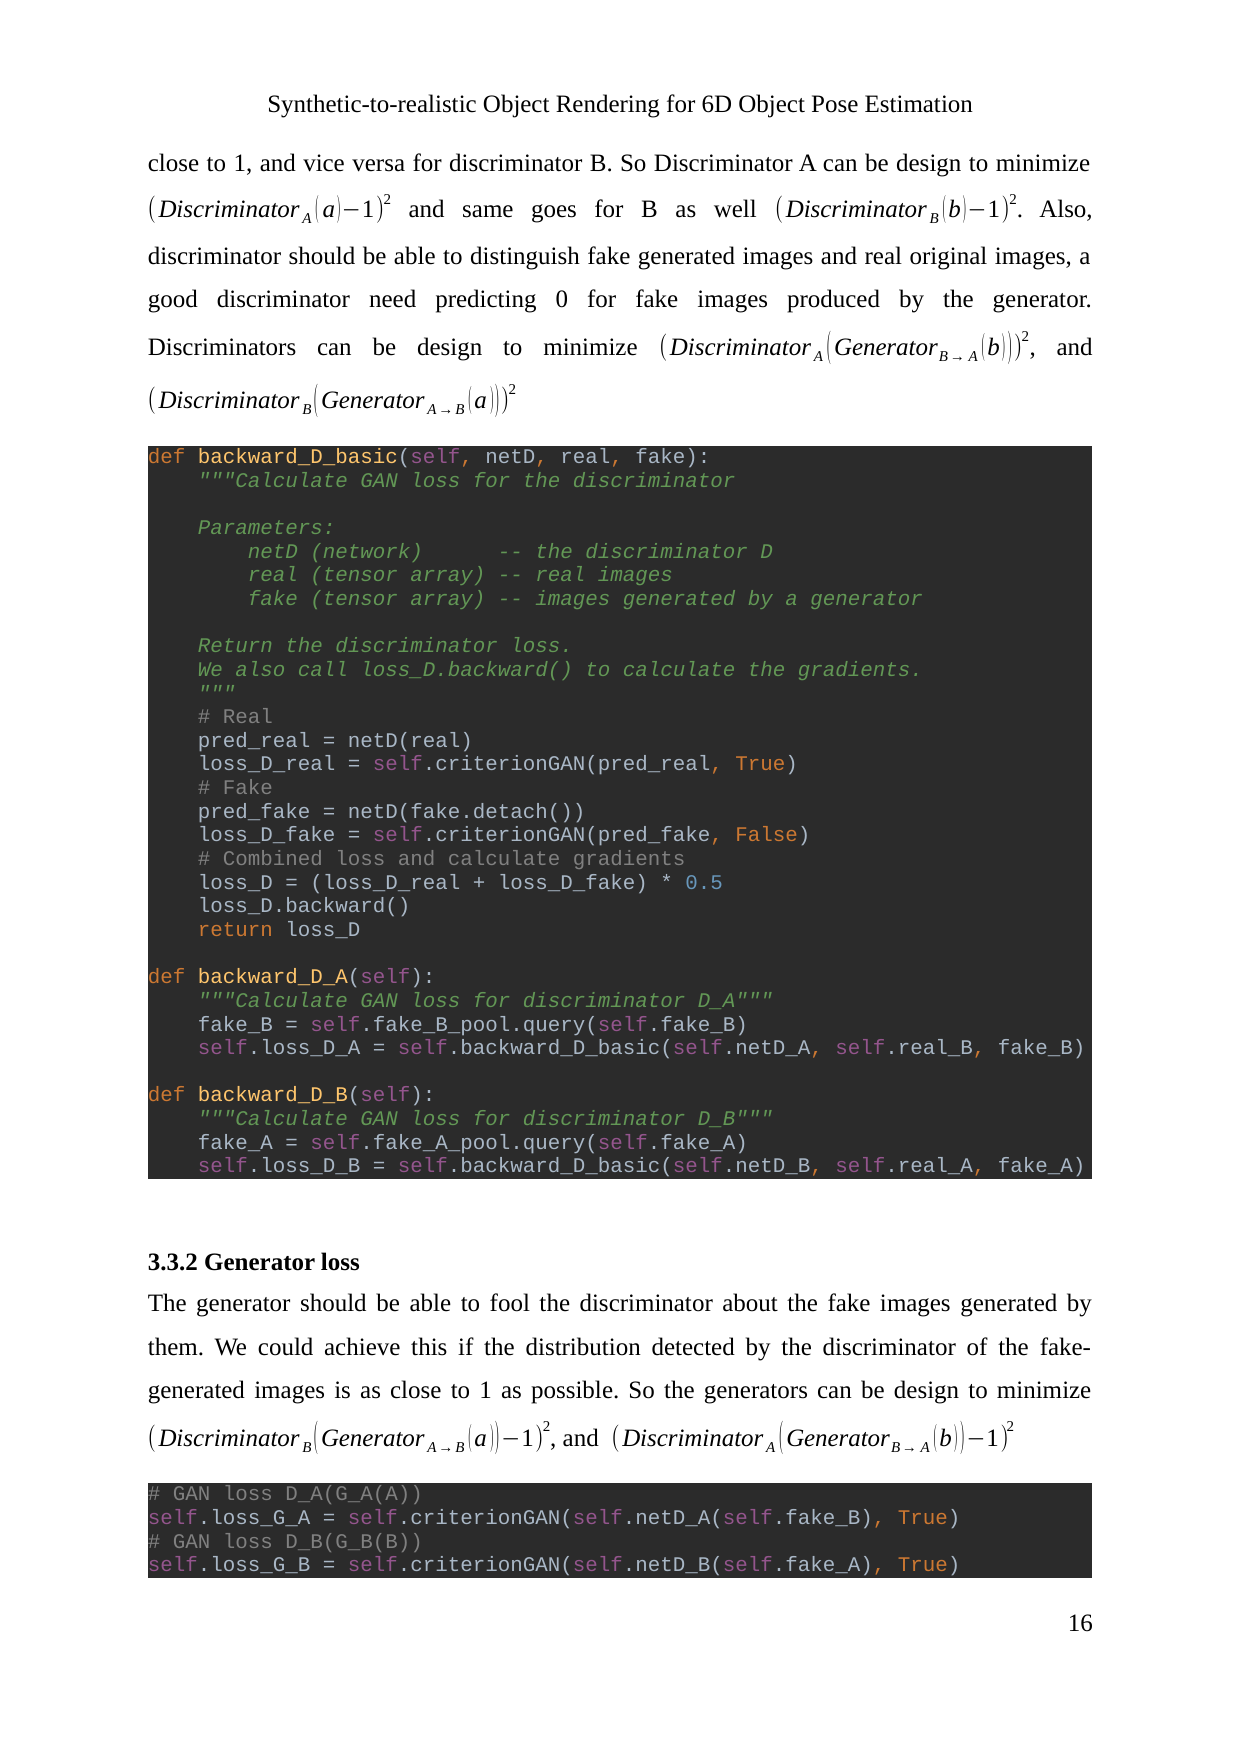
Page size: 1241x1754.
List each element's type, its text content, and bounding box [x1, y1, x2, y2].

subtitle Generator loss [148, 1247, 1092, 1276]
text # GAN loss D_A(G_A(A)) [148, 1483, 1092, 1507]
text self.loss_G_B = self.criterionGAN(self.netD_B(self.fake_A), True) [148, 1554, 1092, 1578]
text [148, 148, 1092, 419]
text def backward_D_basic(self, netD, real, fake): """Calculate GAN loss for the discriminator Parameters: netD (network) -- the discriminator D real (tensor array) -- real images fake (tensor array) -- images generated by a generator Return the discriminator loss. We also call loss_D.backward() to calculate the gradients. """ # Real pred_real = netD(real) loss_D_real = self.criterionGAN(pred_real, True) # Fake pred_fake = netD(fake.detach()) loss_D_fake = self.criterionGAN(pred_fake, False) # Combined loss and calculate gradients loss_D = (loss_D_real + loss_D_fake) * 0.5 loss_D.backward() return loss_D def backward_D_A(self): """Calculate GAN loss for discriminator D_A""" fake_B = self.fake_B_pool.query(self.fake_B) self.loss_D_A = self.backward_D_basic(self.netD_A, self.real_B, fake_B) def backward_D_B(self): """Calculate GAN loss for discriminator D_B""" fake_A = self.fake_A_pool.query(self.fake_A) self.loss_D_B = self.backward_D_basic(self.netD_B, self.real_A, fake_A) [148, 446, 1092, 1179]
text The generator should be able to fool the discriminator about the fake images generated by them. We could achieve this if the distribution detected by the discriminator of the fake-generated images is as close to 1 as possible. So the generators can be design to minimize , and [148, 1288, 1092, 1457]
text self.loss_G_A = self.criterionGAN(self.netD_A(self.fake_B), True) [148, 1507, 1092, 1531]
text # GAN loss D_B(G_B(B)) [148, 1531, 1092, 1554]
